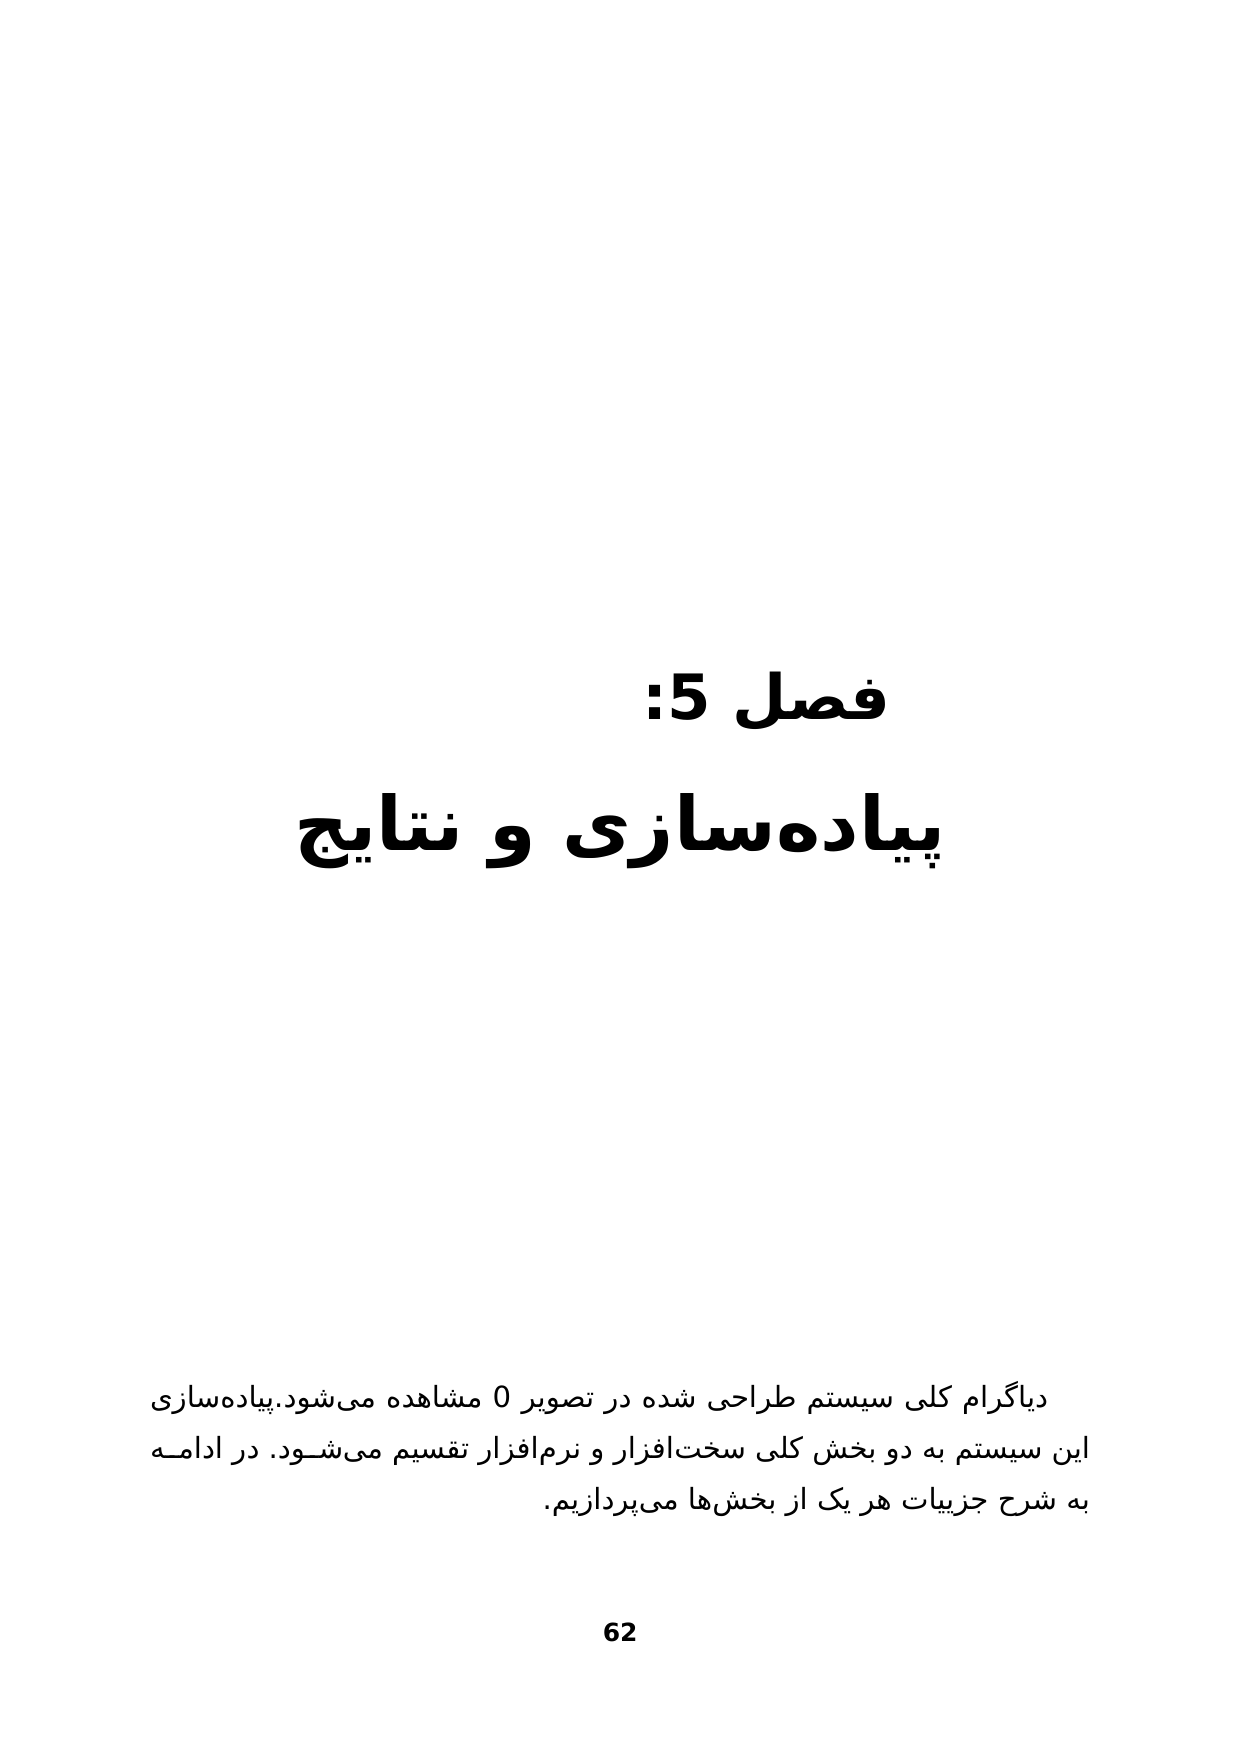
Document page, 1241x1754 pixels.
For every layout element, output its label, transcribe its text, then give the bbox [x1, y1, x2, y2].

text پیاده‌سازی و نتایج [150, 650, 1090, 868]
text دیاگرام کلی سیستم طراحی شده در تصویر 0 مشاهده می‌شود.پیاده‌سازی این سیستم به دو بخش کلی سخت‌افزار و نرم‌‌افزار تقسیم می‌شود. در ادامه به شرح جزییات هر یک از بخش‌ها می‌پردازیم. [150, 1381, 1090, 1516]
